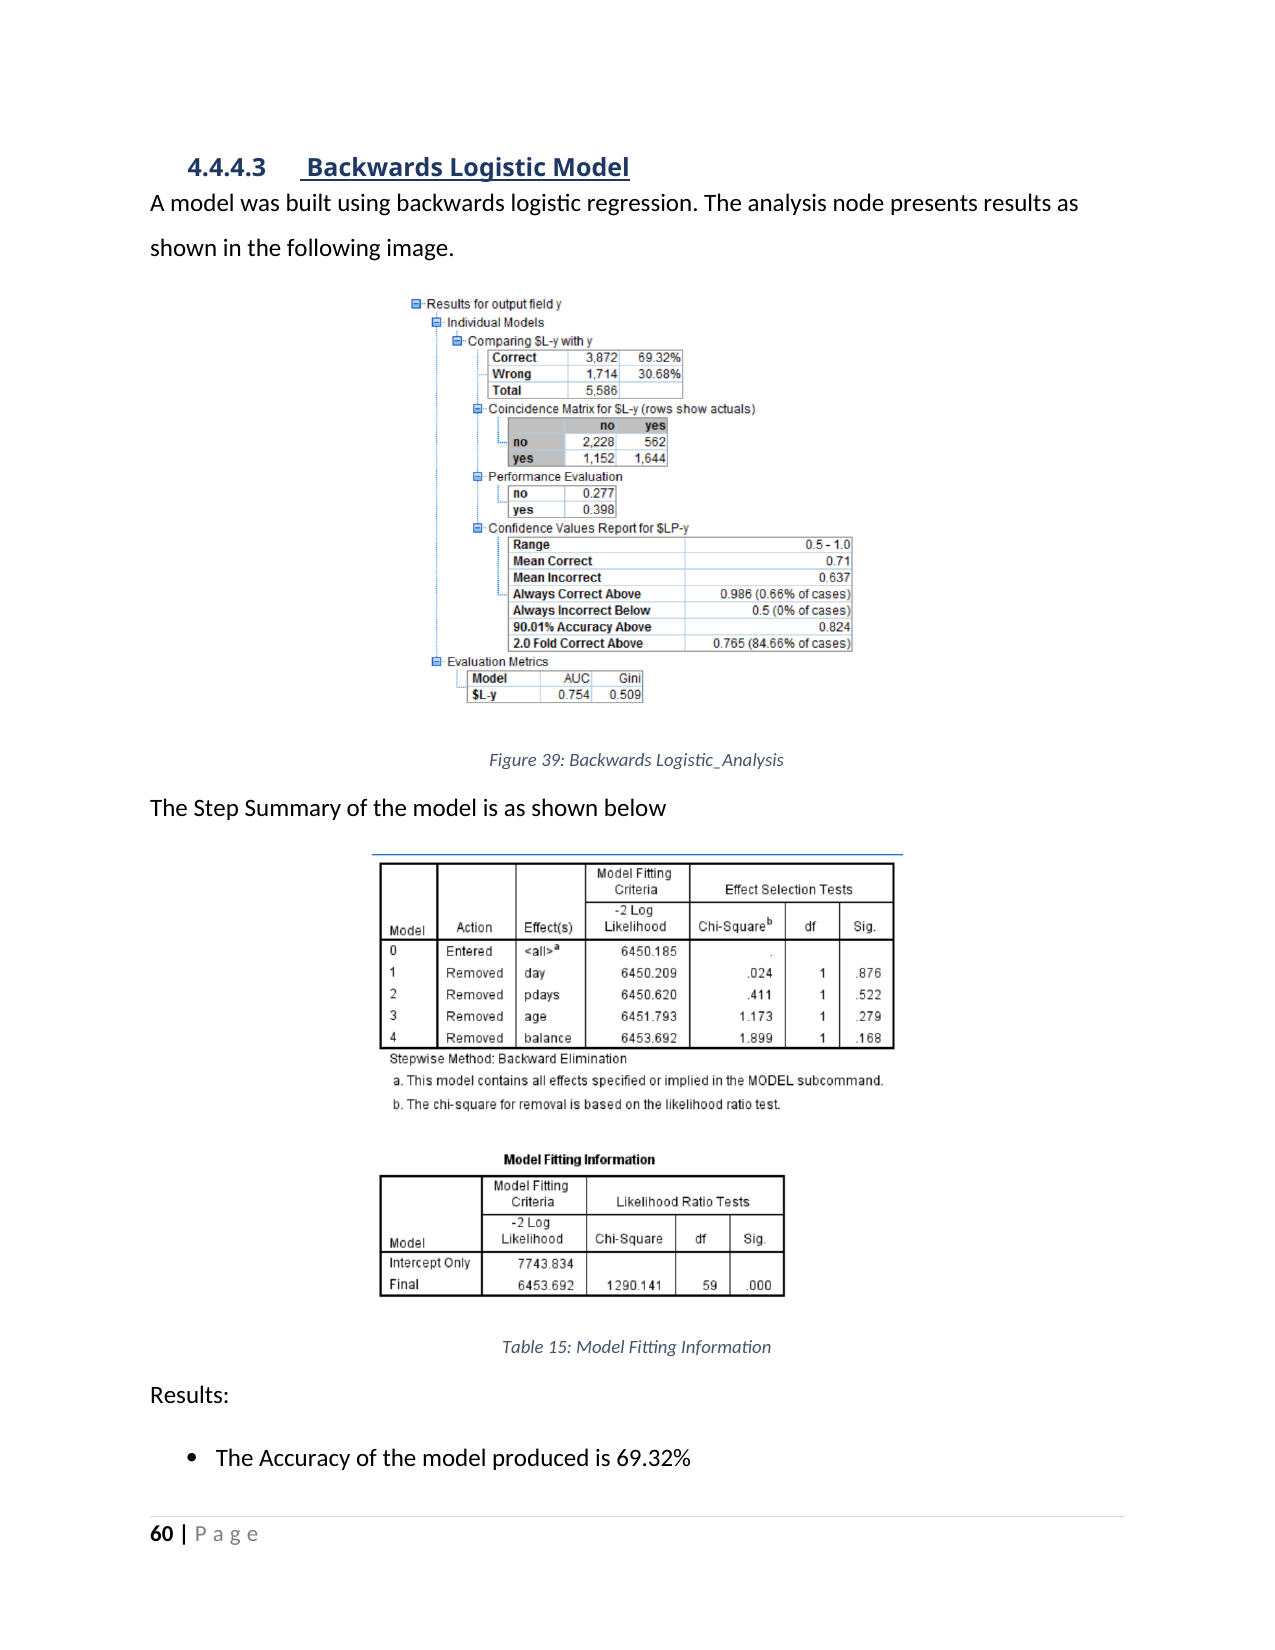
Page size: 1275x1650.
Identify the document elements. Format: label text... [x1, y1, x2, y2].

picture [406, 295, 869, 718]
picture [371, 854, 904, 1305]
text A model was built using backwards logistic regression. The analysis node presents results as shown in the following image. [150, 187, 1125, 263]
text Results: [150, 1379, 1125, 1410]
text The Step Summary of the model is as shown below [150, 792, 1125, 823]
subtitle Backwards Logistic Model [187, 150, 1125, 184]
list The Accuracy of the model produced is 69.32% [187, 1442, 1125, 1472]
